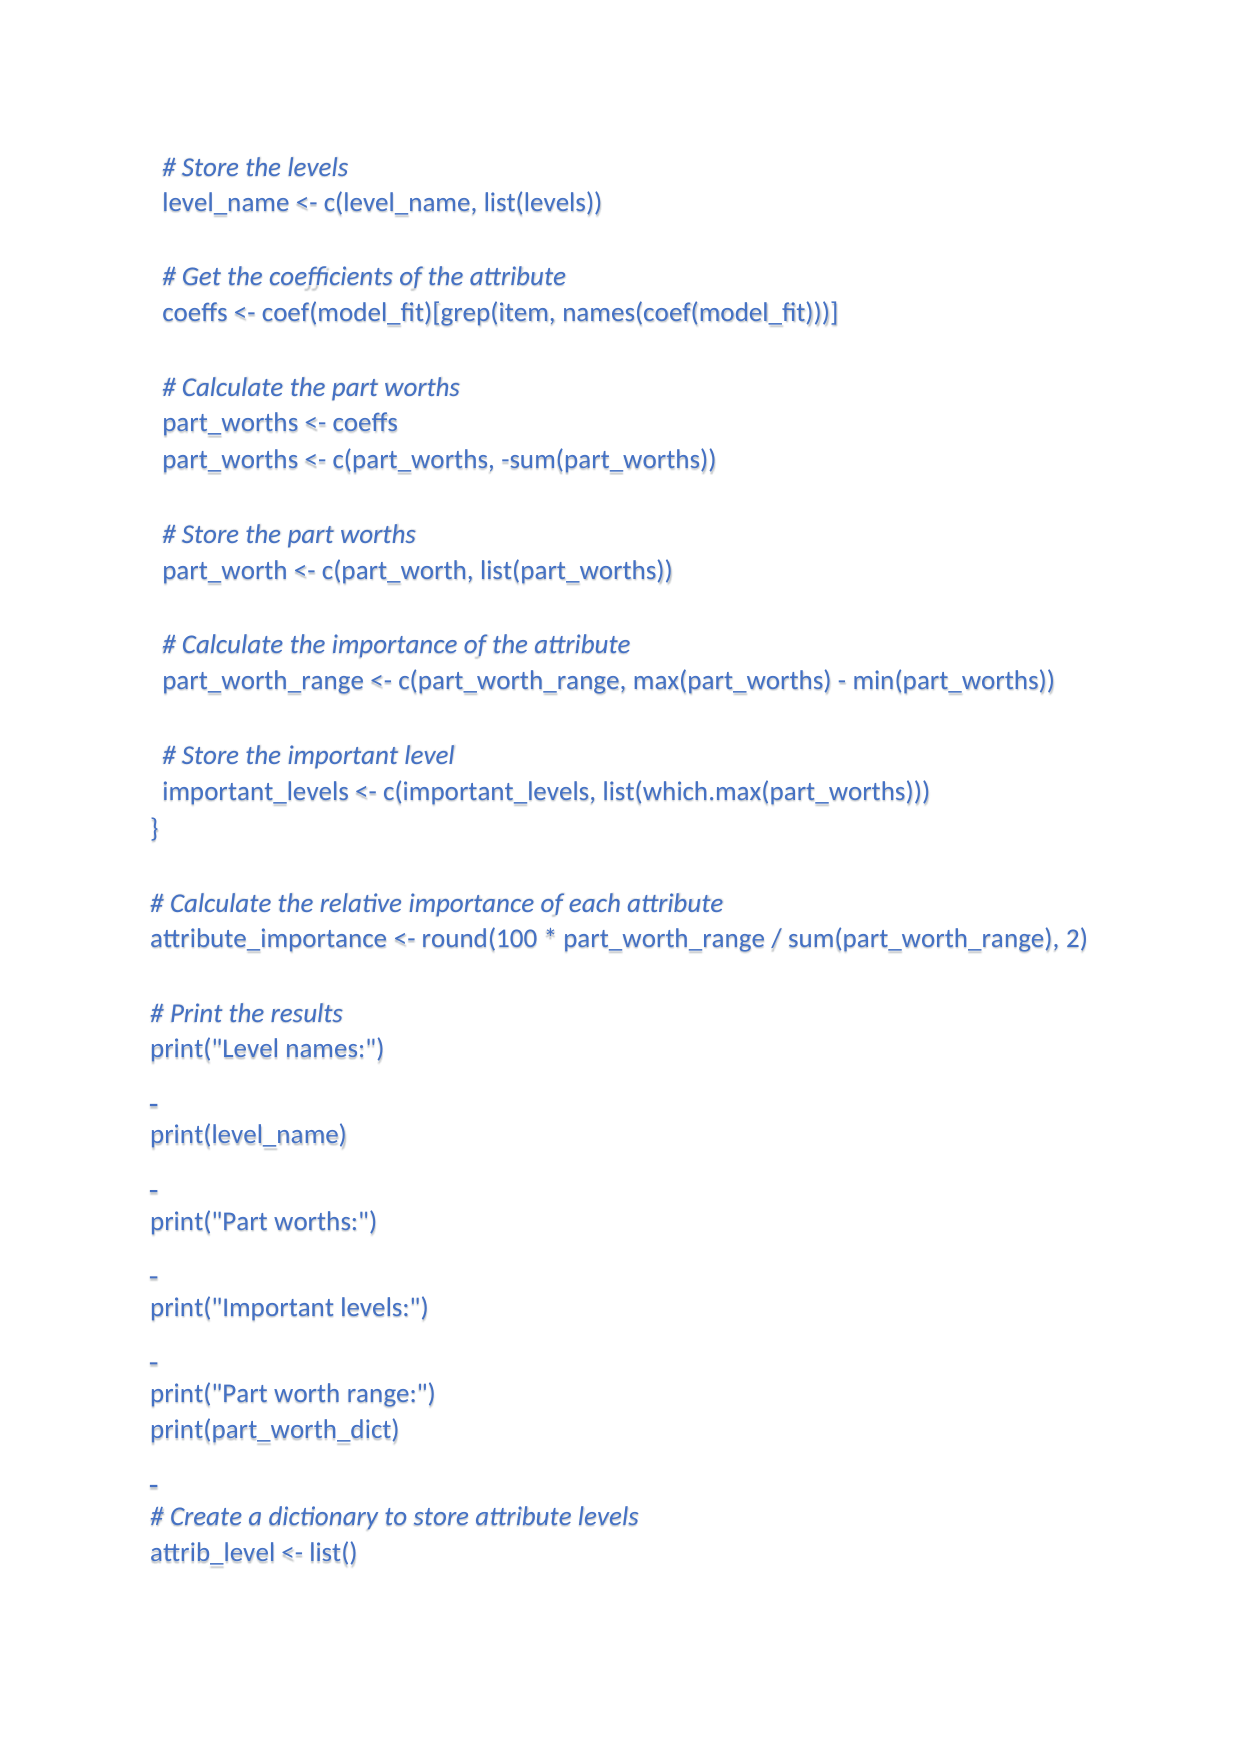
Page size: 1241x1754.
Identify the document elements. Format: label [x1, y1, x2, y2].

picture [131, 375, 751, 495]
picture [131, 522, 708, 606]
picture [131, 1484, 673, 1589]
picture [131, 1001, 419, 1085]
picture [131, 1275, 463, 1343]
picture [131, 1361, 470, 1466]
picture [131, 633, 1090, 716]
picture [131, 1189, 412, 1257]
picture [131, 265, 874, 348]
picture [131, 1103, 382, 1171]
picture [131, 891, 1122, 974]
picture [131, 155, 637, 238]
picture [131, 743, 965, 864]
